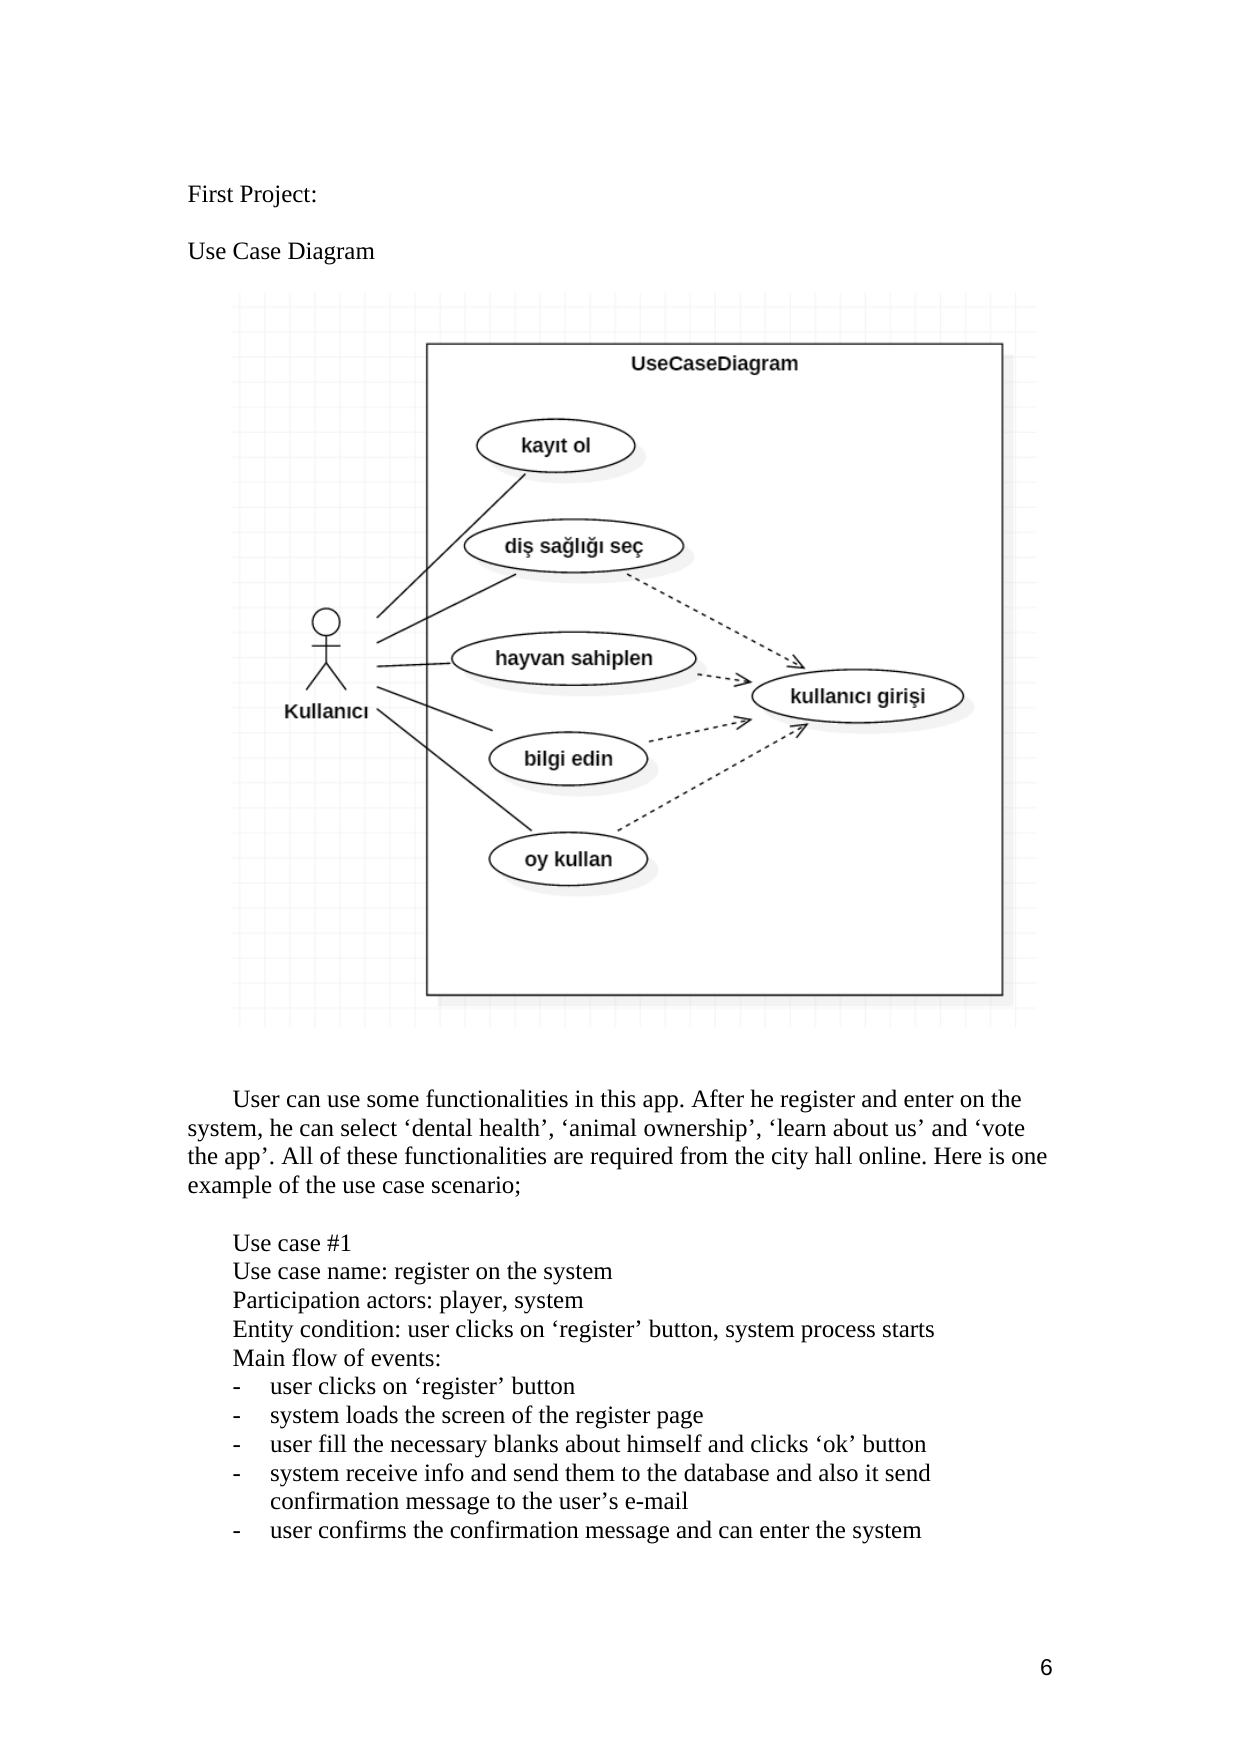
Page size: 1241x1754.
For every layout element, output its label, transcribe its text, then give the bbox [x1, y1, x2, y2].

list system loads the screen of the register page [232, 1400, 1053, 1429]
picture [232, 293, 1037, 1027]
text User can use some functionalities in this app. After he register and enter on the system, he can select ‘dental health’, ‘animal ownership’, ‘learn about us’ and ‘vote the app’. All of these functionalities are required from the city hall online. Here is one example of the use case scenario; [187, 1084, 1053, 1199]
list system receive info and send them to the database and also it send confirmation message to the user’s e-mail [232, 1458, 1053, 1515]
text Use case name: register on the system [187, 1256, 1053, 1285]
list user clicks on ‘register’ button [232, 1371, 1053, 1400]
list user fill the necessary blanks about himself and clicks ‘ok’ button [232, 1429, 1053, 1458]
text Use Case Diagram [187, 236, 1053, 265]
list user confirms the confirmation message and can enter the system [232, 1515, 1053, 1544]
text Main flow of events: [187, 1343, 1053, 1371]
text Entity condition: user clicks on ‘register’ button, system process starts [187, 1314, 1053, 1343]
text First Project: [187, 179, 1053, 207]
text Participation actors: player, system [187, 1285, 1053, 1314]
text Use case #1 [187, 1228, 1053, 1256]
